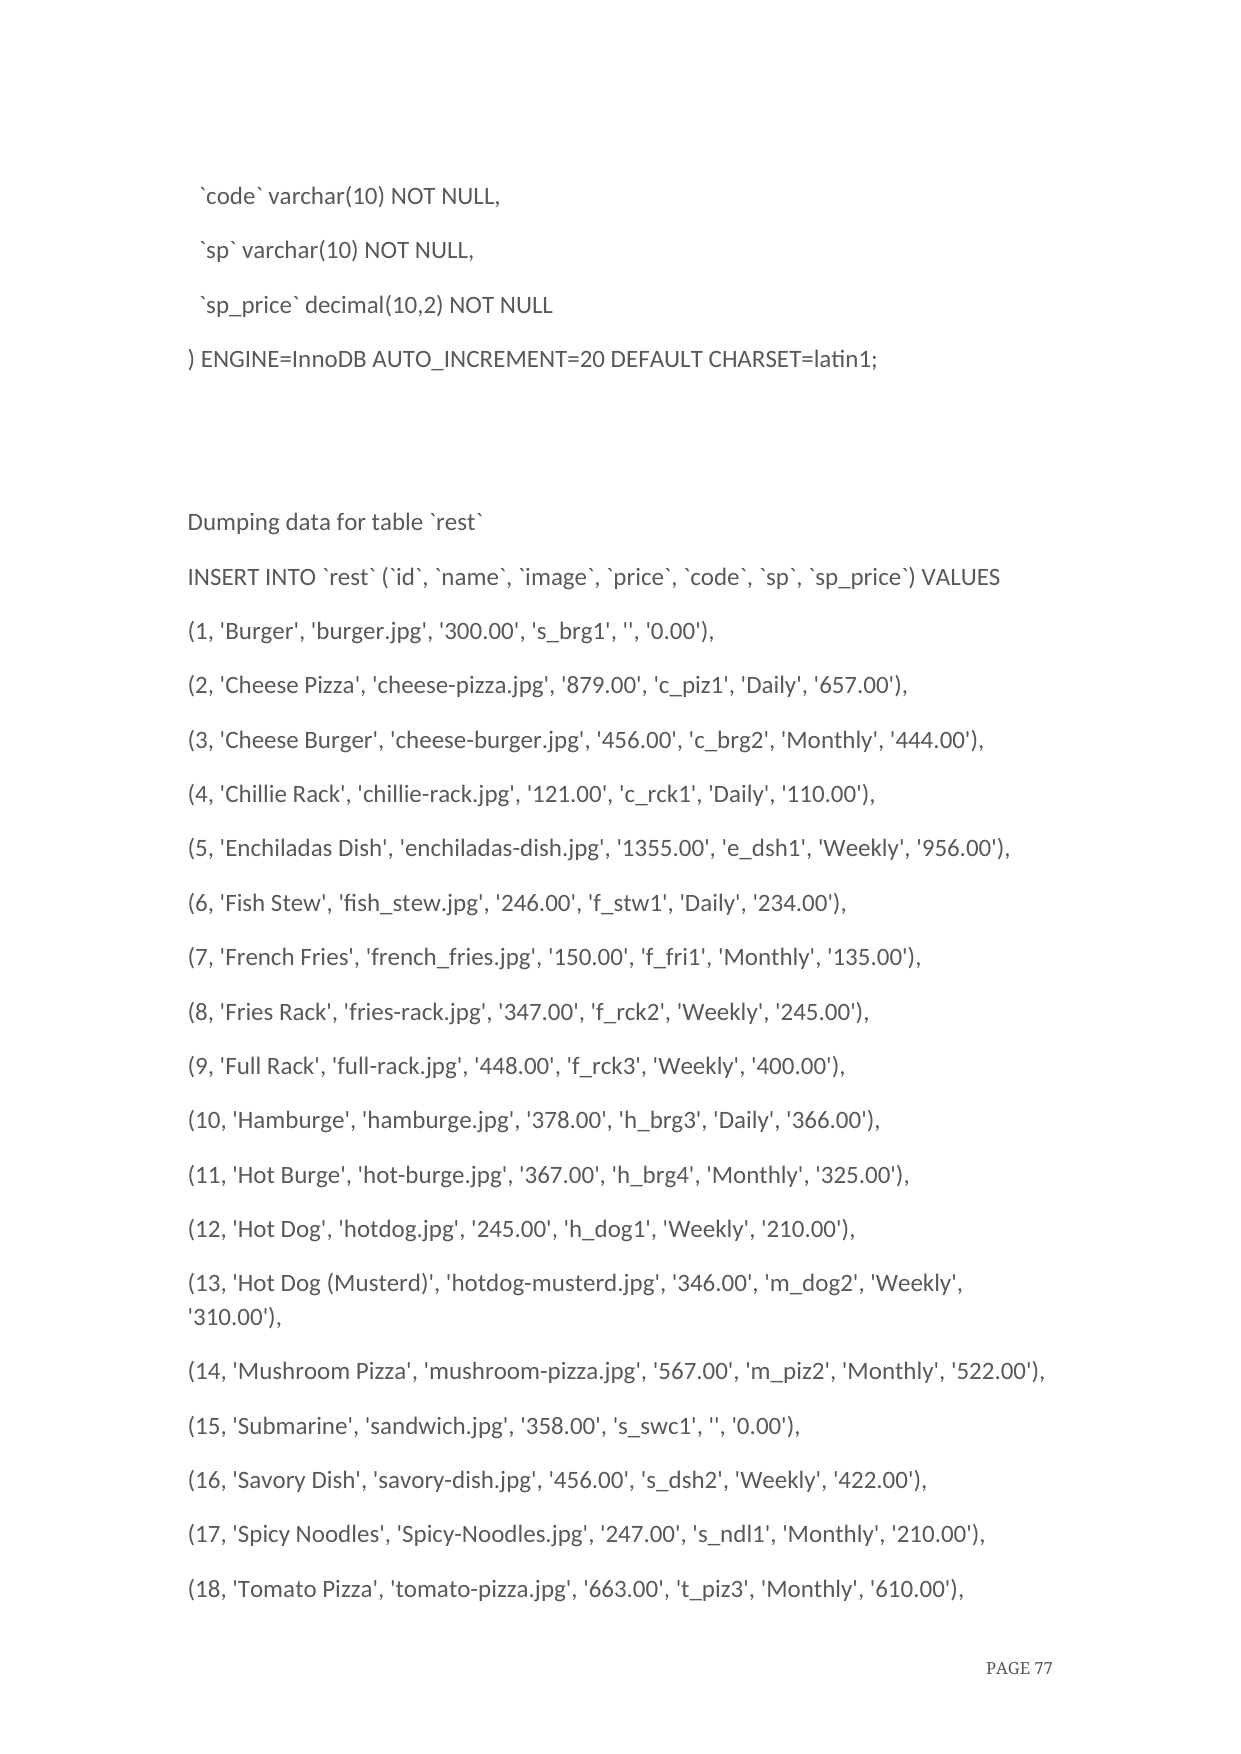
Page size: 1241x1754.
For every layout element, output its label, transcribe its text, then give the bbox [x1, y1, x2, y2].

text (6, 'Fish Stew', 'fish_stew.jpg', '246.00', 'f_stw1', 'Daily', '234.00'), [187, 887, 1053, 917]
text (9, 'Full Rack', 'full-rack.jpg', '448.00', 'f_rck3', 'Weekly', '400.00'), [187, 1050, 1053, 1081]
text (15, 'Submarine', 'sandwich.jpg', '358.00', 's_swc1', '', '0.00'), [187, 1410, 1053, 1440]
text (2, 'Cheese Pizza', 'cheese-pizza.jpg', '879.00', 'c_piz1', 'Daily', '657.00'), [187, 669, 1053, 700]
text (3, 'Cheese Burger', 'cheese-burger.jpg', '456.00', 'c_brg2', 'Monthly', '444.00'), [187, 724, 1053, 754]
text (18, 'Tomato Pizza', 'tomato-pizza.jpg', '663.00', 't_piz3', 'Monthly', '610.00'), [187, 1573, 1053, 1603]
text (17, 'Spicy Noodles', 'Spicy-Noodles.jpg', '247.00', 's_ndl1', 'Monthly', '210.00'), [187, 1518, 1053, 1549]
text (14, 'Mushroom Pizza', 'mushroom-pizza.jpg', '567.00', 'm_piz2', 'Monthly', '522.00'), [187, 1355, 1053, 1386]
text (12, 'Hot Dog', 'hotdog.jpg', '245.00', 'h_dog1', 'Weekly', '210.00'), [187, 1213, 1053, 1244]
text `sp` varchar(10) NOT NULL, [187, 234, 1053, 265]
text (4, 'Chillie Rack', 'chillie-rack.jpg', '121.00', 'c_rck1', 'Daily', '110.00'), [187, 778, 1053, 809]
text `sp_price` decimal(10,2) NOT NULL [187, 289, 1053, 319]
text (10, 'Hamburge', 'hamburge.jpg', '378.00', 'h_brg3', 'Daily', '366.00'), [187, 1104, 1053, 1135]
text ) ENGINE=InnoDB AUTO_INCREMENT=20 DEFAULT CHARSET=latin1; [187, 343, 1053, 374]
text (8, 'Fries Rack', 'fries-rack.jpg', '347.00', 'f_rck2', 'Weekly', '245.00'), [187, 996, 1053, 1026]
text (13, 'Hot Dog (Musterd)', 'hotdog-musterd.jpg', '346.00', 'm_dog2', 'Weekly', '310.00'), [187, 1267, 1053, 1332]
text (16, 'Savory Dish', 'savory-dish.jpg', '456.00', 's_dsh2', 'Weekly', '422.00'), [187, 1464, 1053, 1495]
text (1, 'Burger', 'burger.jpg', '300.00', 's_brg1', '', '0.00'), [187, 615, 1053, 646]
text INSERT INTO `rest` (`id`, `name`, `image`, `price`, `code`, `sp`, `sp_price`) VALUES [187, 561, 1053, 591]
text (7, 'French Fries', 'french_fries.jpg', '150.00', 'f_fri1', 'Monthly', '135.00'), [187, 941, 1053, 972]
text `code` varchar(10) NOT NULL, [187, 180, 1053, 211]
text Dumping data for table `rest` [187, 506, 1053, 537]
text (5, 'Enchiladas Dish', 'enchiladas-dish.jpg', '1355.00', 'e_dsh1', 'Weekly', '956.00'), [187, 832, 1053, 863]
text (11, 'Hot Burge', 'hot-burge.jpg', '367.00', 'h_brg4', 'Monthly', '325.00'), [187, 1159, 1053, 1189]
